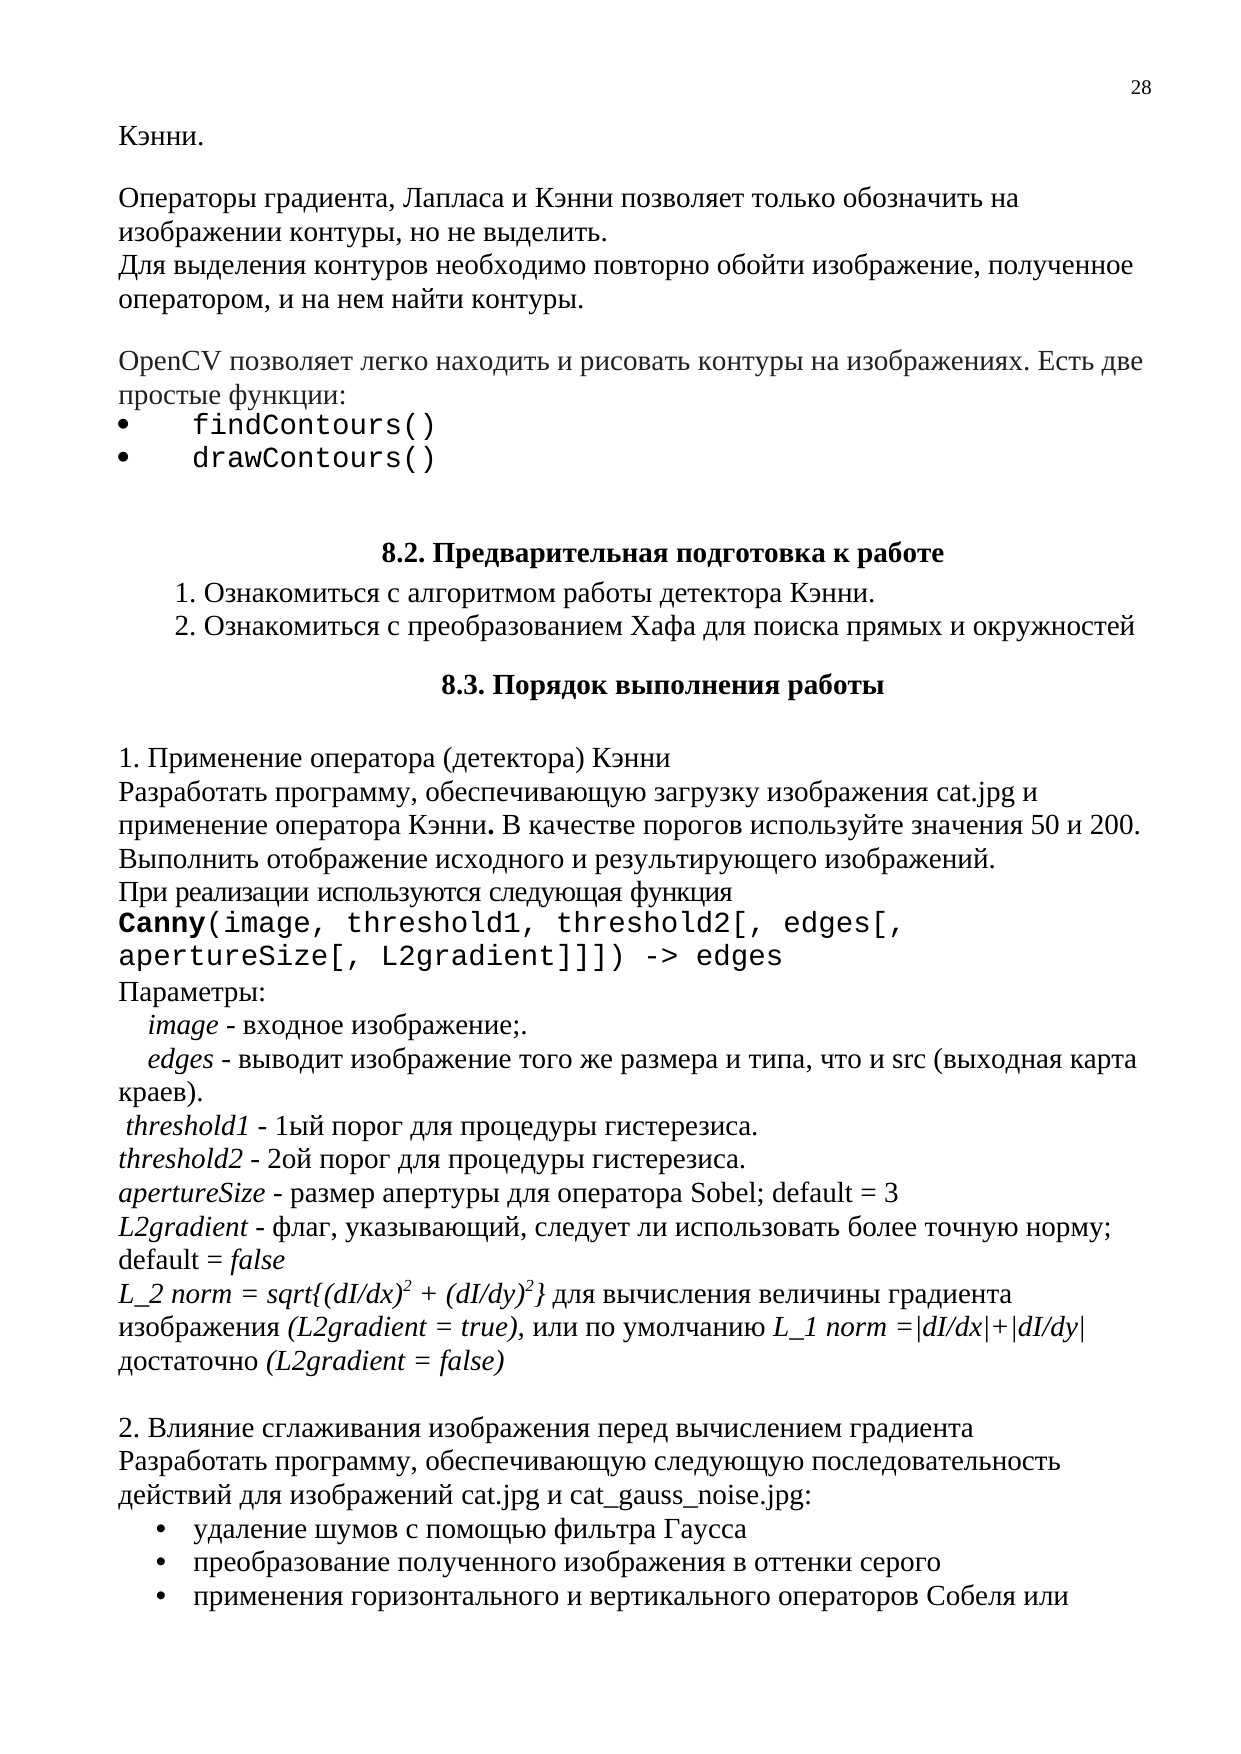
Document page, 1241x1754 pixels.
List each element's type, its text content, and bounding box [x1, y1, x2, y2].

text image - входное изображение;. [118, 1007, 1152, 1041]
text Canny(image, threshold1, threshold2[, edges[, apertureSize[, L2gradient]]]) -> edges [118, 908, 1152, 974]
text default = false [118, 1242, 1152, 1276]
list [156, 1578, 1152, 1612]
text edges - выводит изображение того же размера и типа, что и src (выходная карта краев). [118, 1041, 1152, 1108]
text Для выделения контуров необходимо повторно обойти изображение, полученное оператором, и на нем найти контуры. [118, 247, 1152, 314]
text Разработать программу, обеспечивающую загрузку изображения cat.jpg и применение оператора Кэнни. В качестве порогов используйте значения 50 и 200. [118, 774, 1152, 841]
subtitle 8.3. Порядок выполнения работы [174, 667, 1152, 700]
text L_2 norm = sqrt{(dI/dx)2 + (dI/dy)2} для вычисления величины градиента изображения (L2gradient = true), или по умолчанию L_1 norm =|dI/dx|+|dI/dy| достаточно (L2gradient = false) [118, 1276, 1152, 1376]
text Операторы градиента, Лапласа и Кэнни позволяет только обозначить на изображении контуры, но не выделить. [118, 180, 1152, 247]
list drawContours() [118, 443, 1152, 476]
list findContours() [118, 410, 1152, 443]
list удаление шумов с помощью фильтра Гаусса [156, 1511, 1152, 1544]
text При реализации используются следующая функция [118, 874, 1152, 908]
text Параметры: [118, 974, 1152, 1007]
text apertureSize - размер апертуры для оператора Sobel; default = 3 [118, 1175, 1152, 1209]
text L2gradient - флаг, указывающий, следует ли использовать более точную норму; [118, 1209, 1152, 1242]
subtitle 8.2. Предварительная подготовка к работе [174, 535, 1152, 568]
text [118, 118, 1152, 152]
text threshold1 - 1ый порог для процедуры гистерезиса. [118, 1108, 1152, 1142]
text Выполнить отображение исходного и результирующего изображений. [118, 841, 1152, 874]
text 2. Ознакомиться с преобразованием Хафа для поиска прямых и окружностей [118, 608, 1152, 642]
text 2. Влияние сглаживания изображения перед вычислением градиента [118, 1410, 1152, 1443]
list преобразование полученного изображения в оттенки серого [156, 1544, 1152, 1578]
text threshold2 - 2ой порог для процедуры гистерезиса. [118, 1142, 1152, 1175]
text Разработать программу, обеспечивающую следующую последовательность действий для изображений cat.jpg и cat_gauss_noise.jpg: [118, 1443, 1152, 1511]
text OpenCV позволяет легко находить и рисовать контуры на изображениях. Есть две простые функции: [118, 343, 1152, 410]
text 1. Ознакомиться с алгоритмом работы детектора Кэнни. [118, 575, 1152, 608]
text 1. Применение оператора (детектора) Кэнни [118, 740, 1152, 774]
